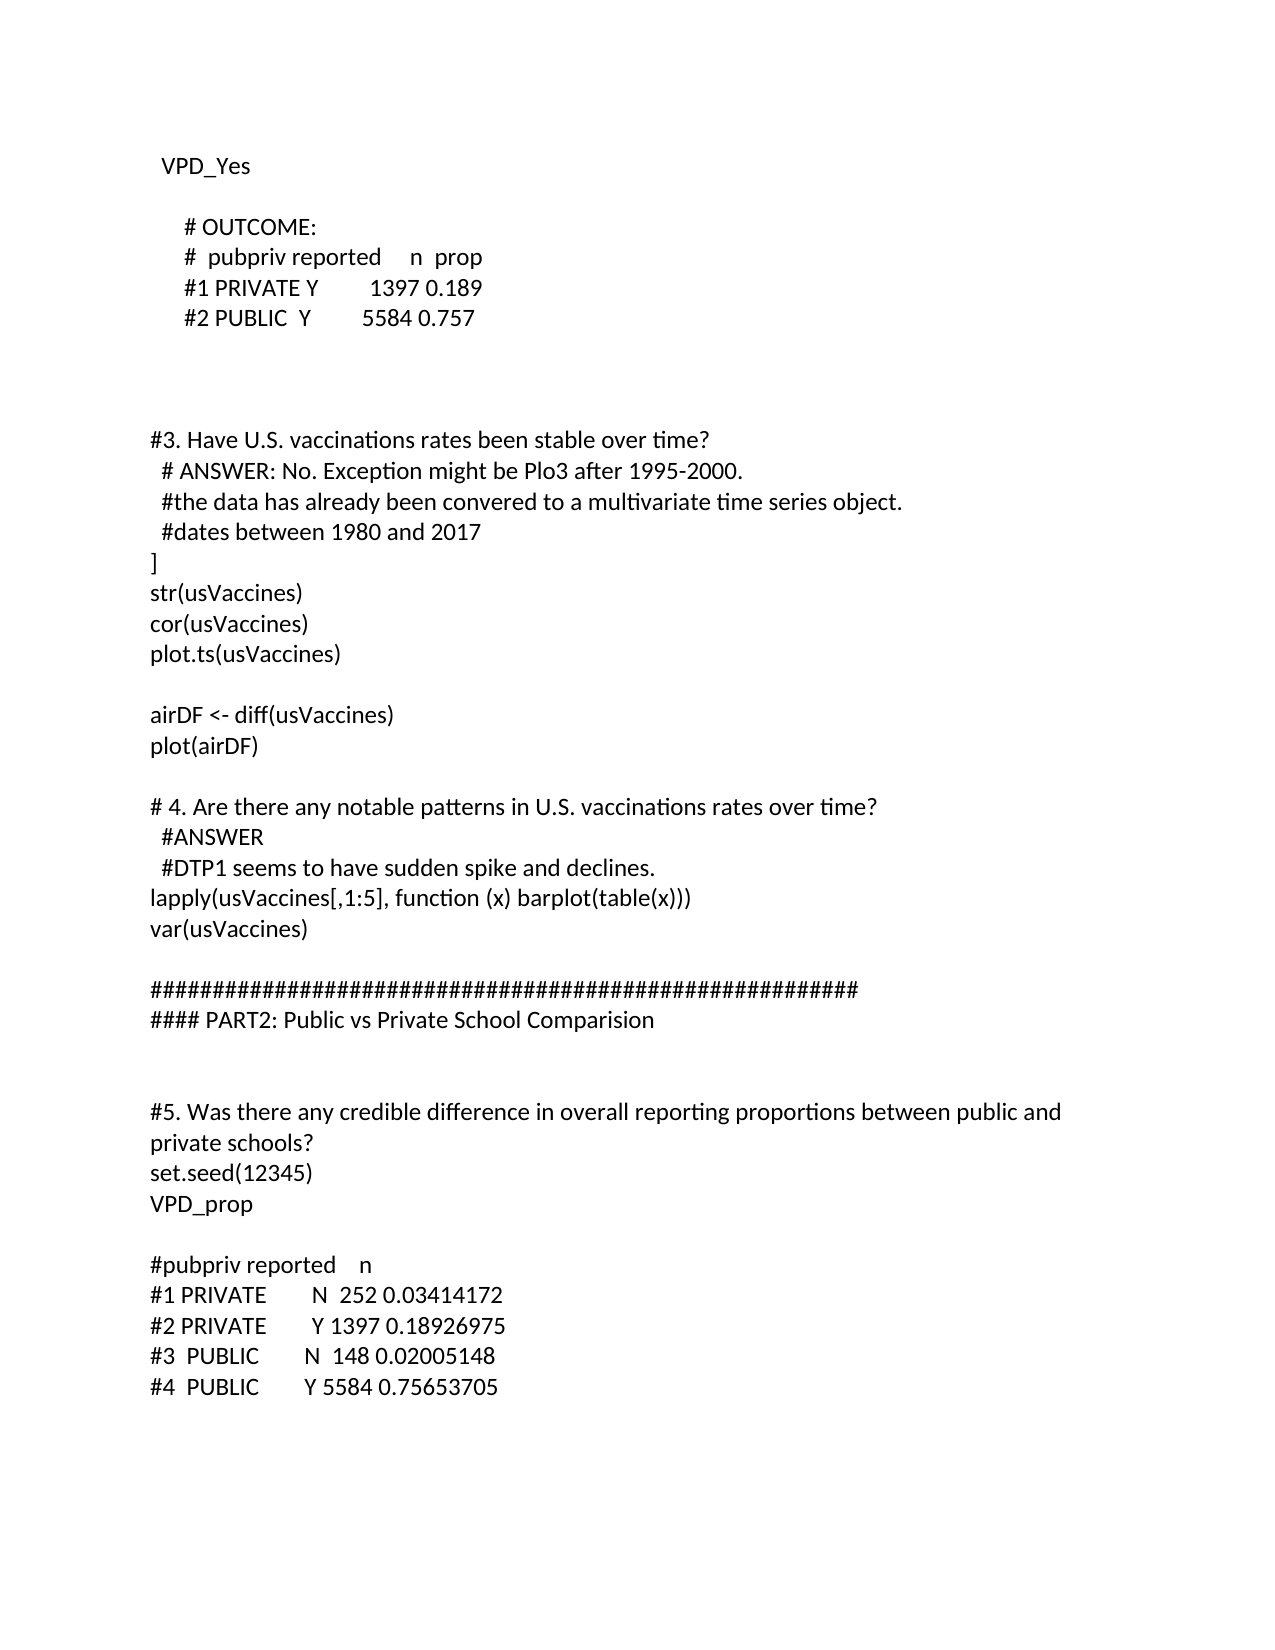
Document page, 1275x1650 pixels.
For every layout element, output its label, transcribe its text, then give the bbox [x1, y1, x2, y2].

text #5. Was there any credible difference in overall reporting proportions between public and private schools? [150, 1096, 1125, 1157]
text cor(usVaccines) [150, 608, 1125, 638]
text #4 PUBLIC Y 5584 0.75653705 [150, 1371, 1125, 1401]
text str(usVaccines) [150, 577, 1125, 608]
text #3. Have U.S. vaccinations rates been stable over time? [150, 425, 1125, 455]
text # ANSWER: No. Exception might be Plo3 after 1995-2000. [150, 455, 1125, 486]
text VPD_prop [150, 1188, 1125, 1218]
text plot.ts(usVaccines) [150, 638, 1125, 669]
text set.seed(12345) [150, 1157, 1125, 1188]
text #1 PRIVATE Y 1397 0.189 [150, 272, 1125, 303]
text #dates between 1980 and 2017 [150, 516, 1125, 547]
text VPD_Yes [150, 150, 1125, 181]
text # OUTCOME: [150, 211, 1125, 242]
text #### PART2: Public vs Private School Comparision [150, 1004, 1125, 1035]
text ] [150, 547, 1125, 577]
text #pubpriv reported n [150, 1249, 1125, 1279]
text #3 PUBLIC N 148 0.02005148 [150, 1340, 1125, 1371]
text #the data has already been convered to a multivariate time series object. [150, 486, 1125, 516]
text lapply(usVaccines[,1:5], function (x) barplot(table(x))) [150, 882, 1125, 913]
text # pubpriv reported n prop [150, 242, 1125, 272]
text ######################################################### [150, 974, 1125, 1004]
text #DTP1 seems to have sudden spike and declines. [150, 852, 1125, 882]
text airDF <- diff(usVaccines) [150, 699, 1125, 730]
text #ANSWER [150, 821, 1125, 852]
text plot(airDF) [150, 730, 1125, 760]
text #2 PUBLIC Y 5584 0.757 [150, 303, 1125, 333]
text var(usVaccines) [150, 913, 1125, 943]
text # 4. Are there any notable patterns in U.S. vaccinations rates over time? [150, 791, 1125, 821]
text #1 PRIVATE N 252 0.03414172 [150, 1279, 1125, 1310]
text #2 PRIVATE Y 1397 0.18926975 [150, 1310, 1125, 1340]
